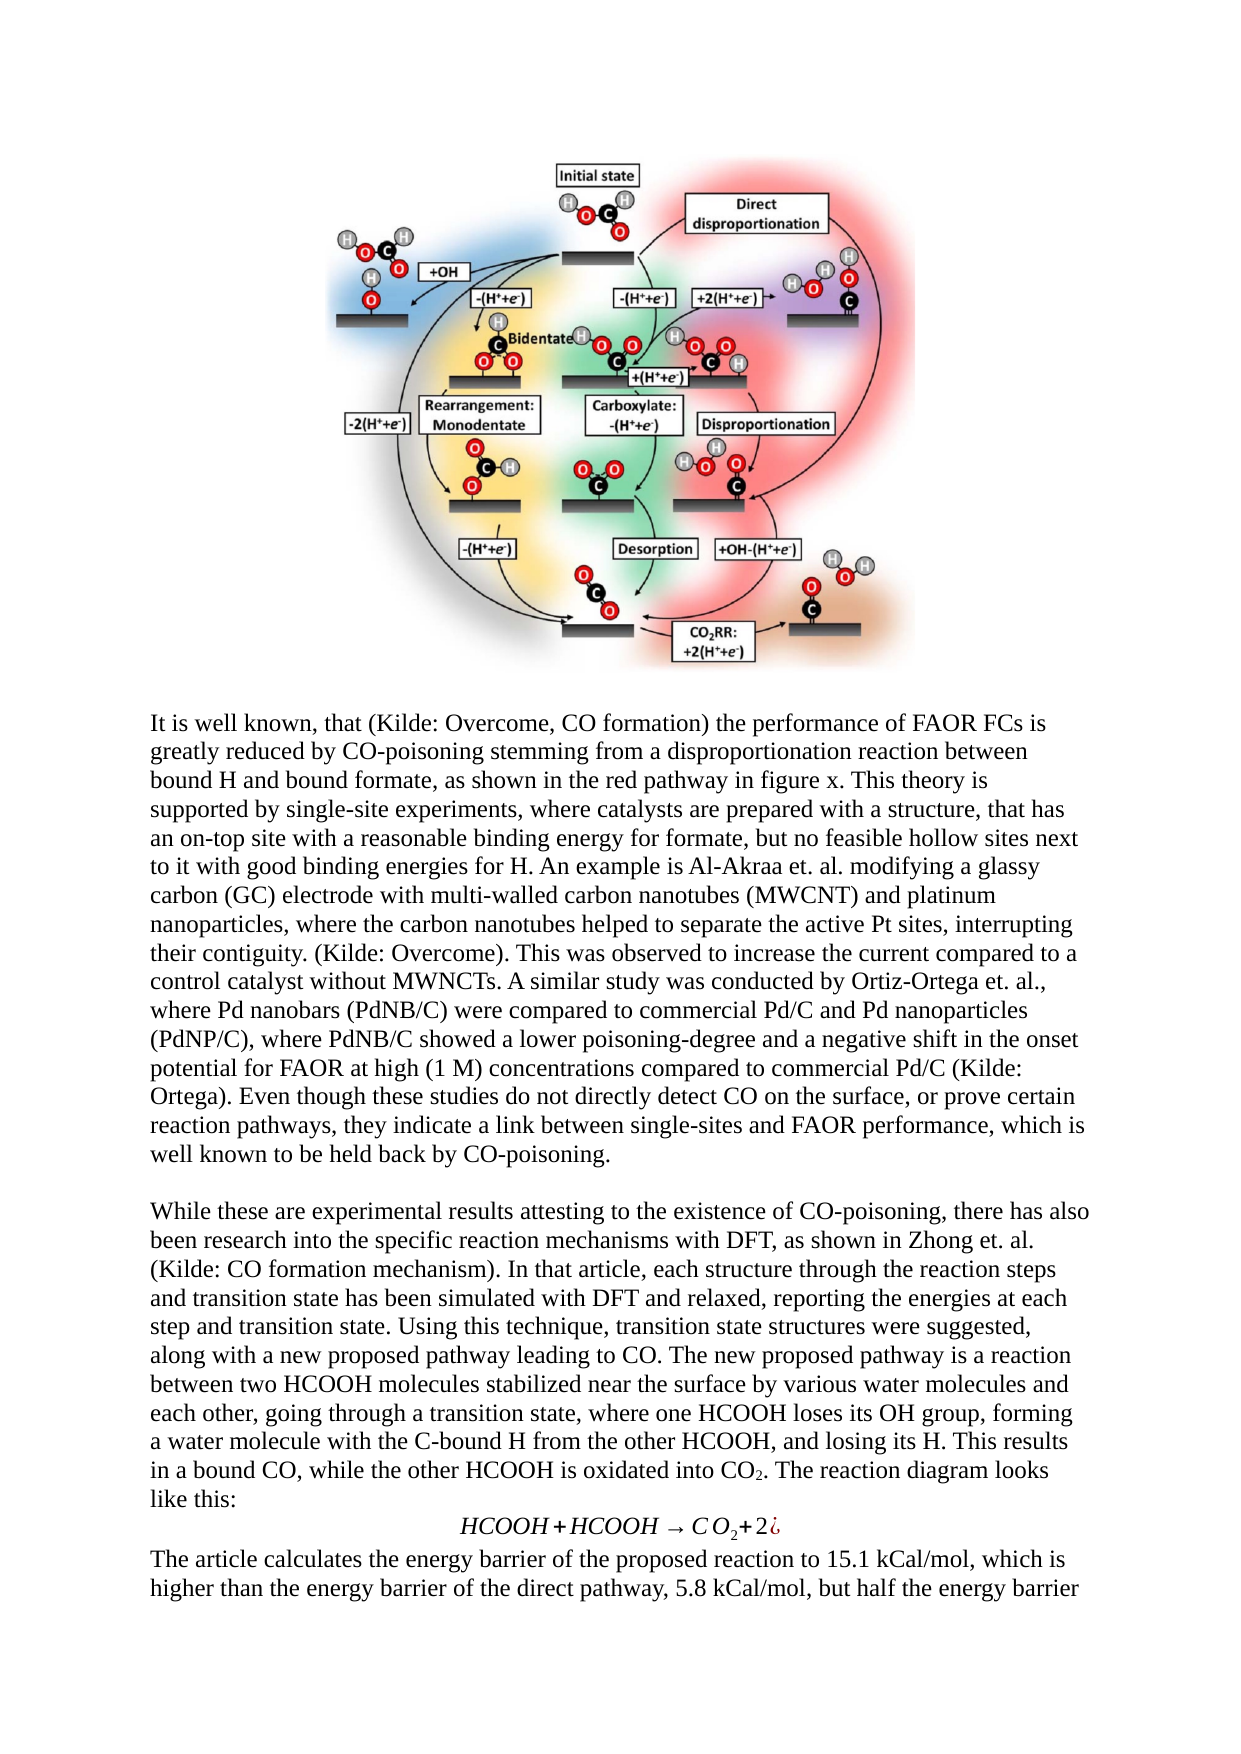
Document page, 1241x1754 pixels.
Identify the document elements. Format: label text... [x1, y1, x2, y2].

text It is well known, that (Kilde: Overcome, CO formation) the performance of FAOR FCs is greatly reduced by CO-poisoning stemming from a disproportionation reaction between bound H and bound formate, as shown in the red pathway in figure x. This theory is supported by single-site experiments, where catalysts are prepared with a structure, that has an on-top site with a reasonable binding energy for formate, but no feasible hollow sites next to it with good binding energies for H. An example is Al-Akraa et. al. modifying a glassy carbon (GC) electrode with multi-walled carbon nanotubes (MWCNT) and platinum nanoparticles, where the carbon nanotubes helped to separate the active Pt sites, interrupting their contiguity. (Kilde: Overcome). This was observed to increase the current compared to a control catalyst without MWNCTs. A similar study was conducted by Ortiz-Ortega et. al., where Pd nanobars (PdNB/C) were compared to commercial Pd/C and Pd nanoparticles (PdNP/C), where PdNB/C showed a lower poisoning-degree and a negative shift in the onset potential for FAOR at high (1 M) concentrations compared to commercial Pd/C (Kilde: Ortega). Even though these studies do not directly detect CO on the surface, or prove certain reaction pathways, they indicate a link between single-sites and FAOR performance, which is well known to be held back by CO-poisoning. [150, 708, 1090, 1168]
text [150, 1544, 1090, 1601]
text While these are experimental results attesting to the existence of CO-poisoning, there has also been research into the specific reaction mechanisms with DFT, as shown in Zhong et. al. (Kilde: CO formation mechanism). In that article, each structure through the reaction steps and transition state has been simulated with DFT and relaxed, reporting the energies at each step and transition state. Using this technique, transition state structures were suggested, along with a new proposed pathway leading to CO. The new proposed pathway is a reaction between two HCOOH molecules stabilized near the surface by various water molecules and each other, going through a transition state, where one HCOOH loses its OH group, forming a water molecule with the C-bound H from the other HCOOH, and losing its H. This results in a bound CO, while the other HCOOH is oxidated into CO2. The reaction diagram looks like this: [150, 1196, 1090, 1513]
